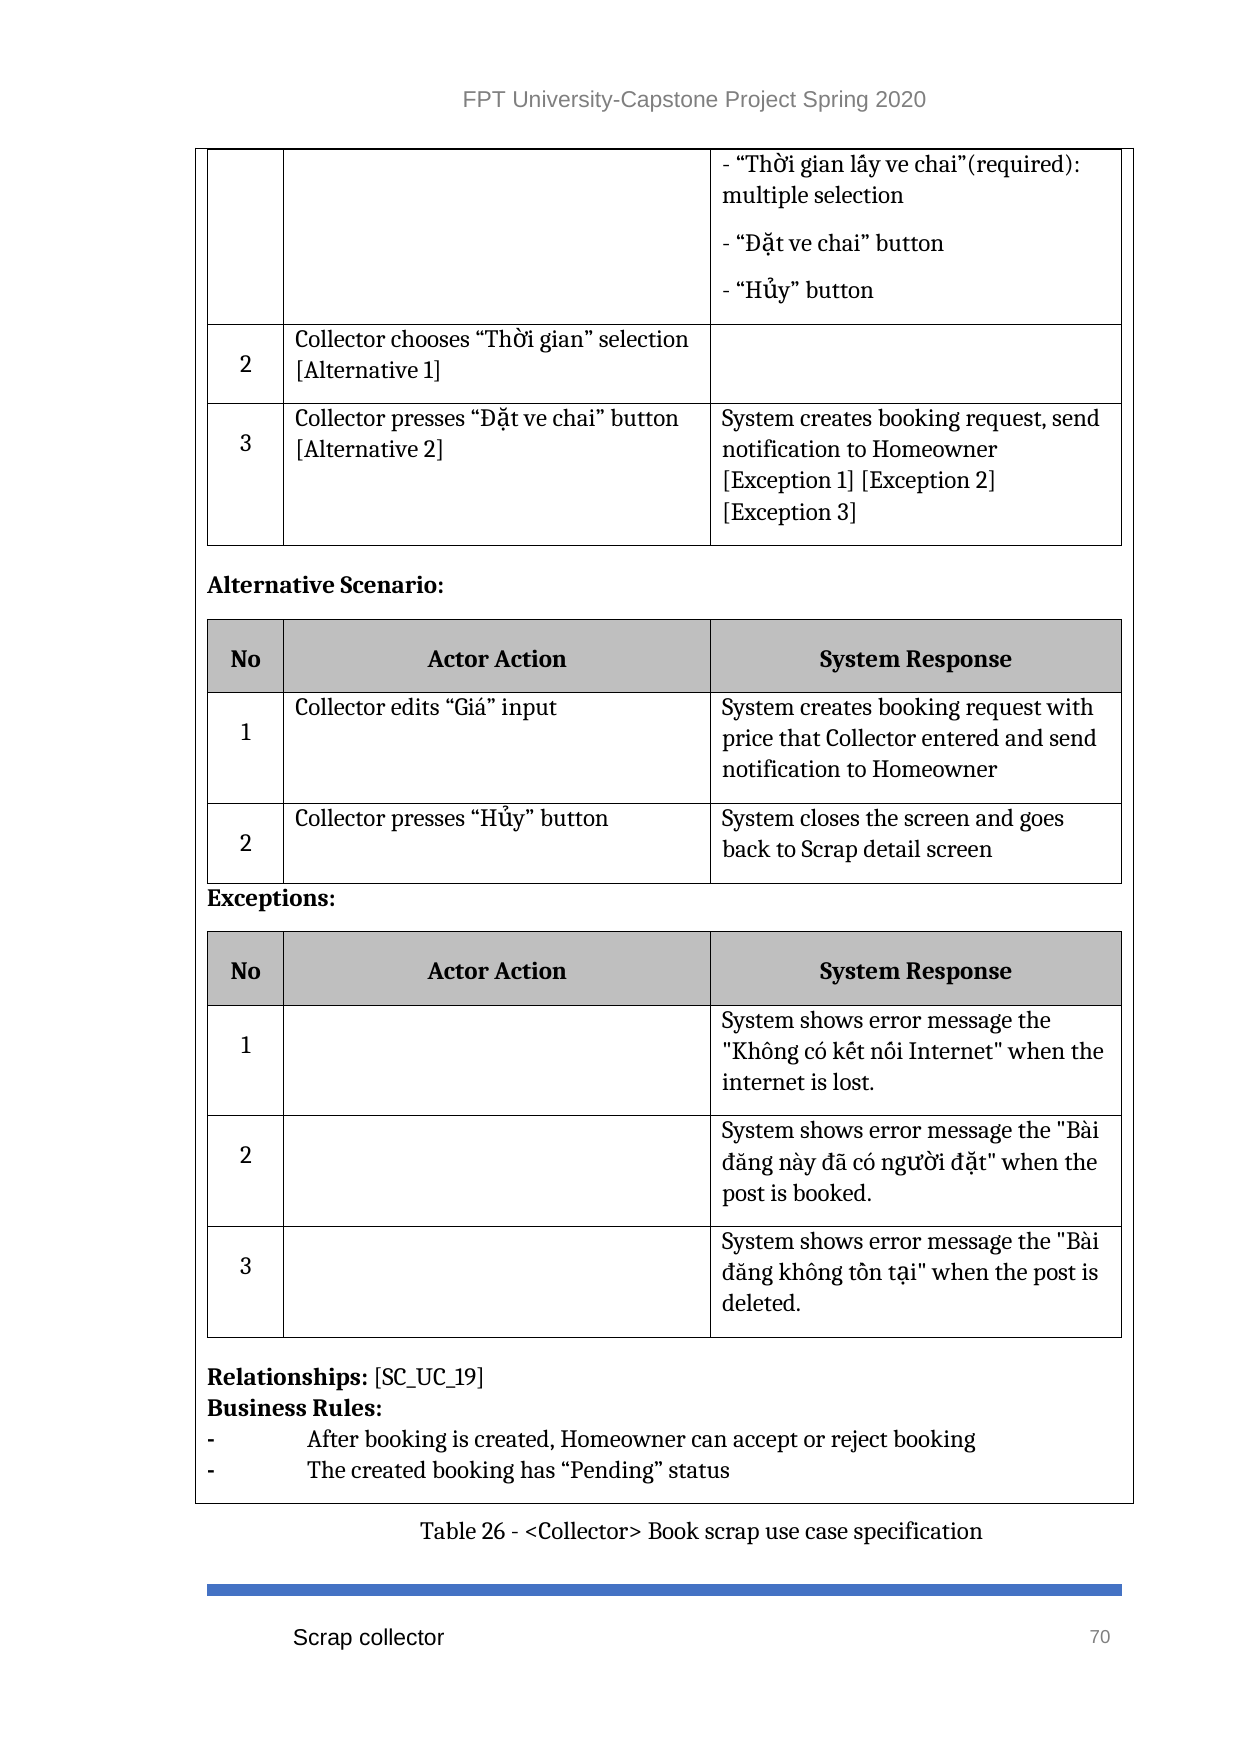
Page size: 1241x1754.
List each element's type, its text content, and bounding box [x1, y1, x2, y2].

text Table - <Collector> Book scrap use case specification [207, 1517, 1122, 1546]
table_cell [196, 149, 1133, 1503]
